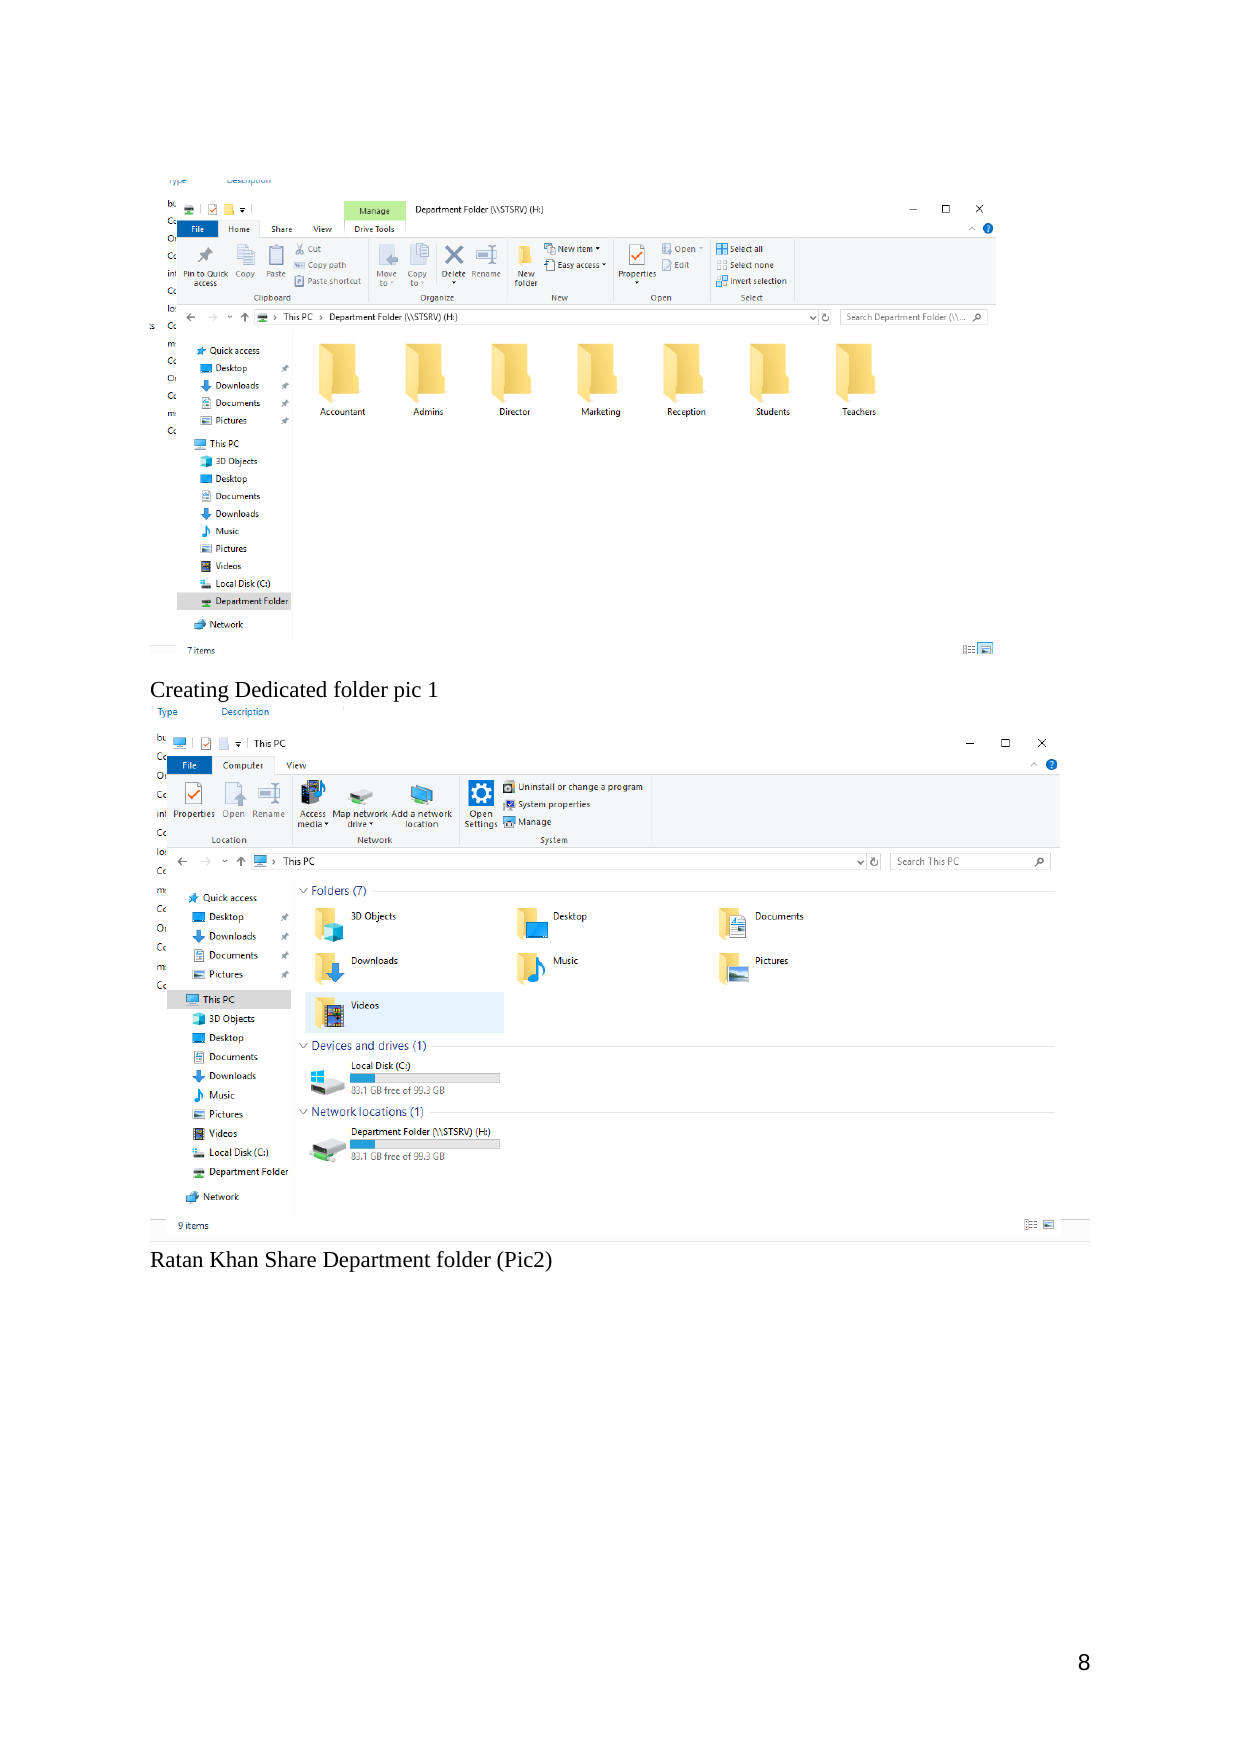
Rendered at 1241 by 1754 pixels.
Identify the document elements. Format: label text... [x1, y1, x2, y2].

picture [150, 706, 1091, 1242]
picture [149, 180, 998, 654]
text Ratan Khan Share Department folder (Pic2) [150, 1246, 1090, 1272]
